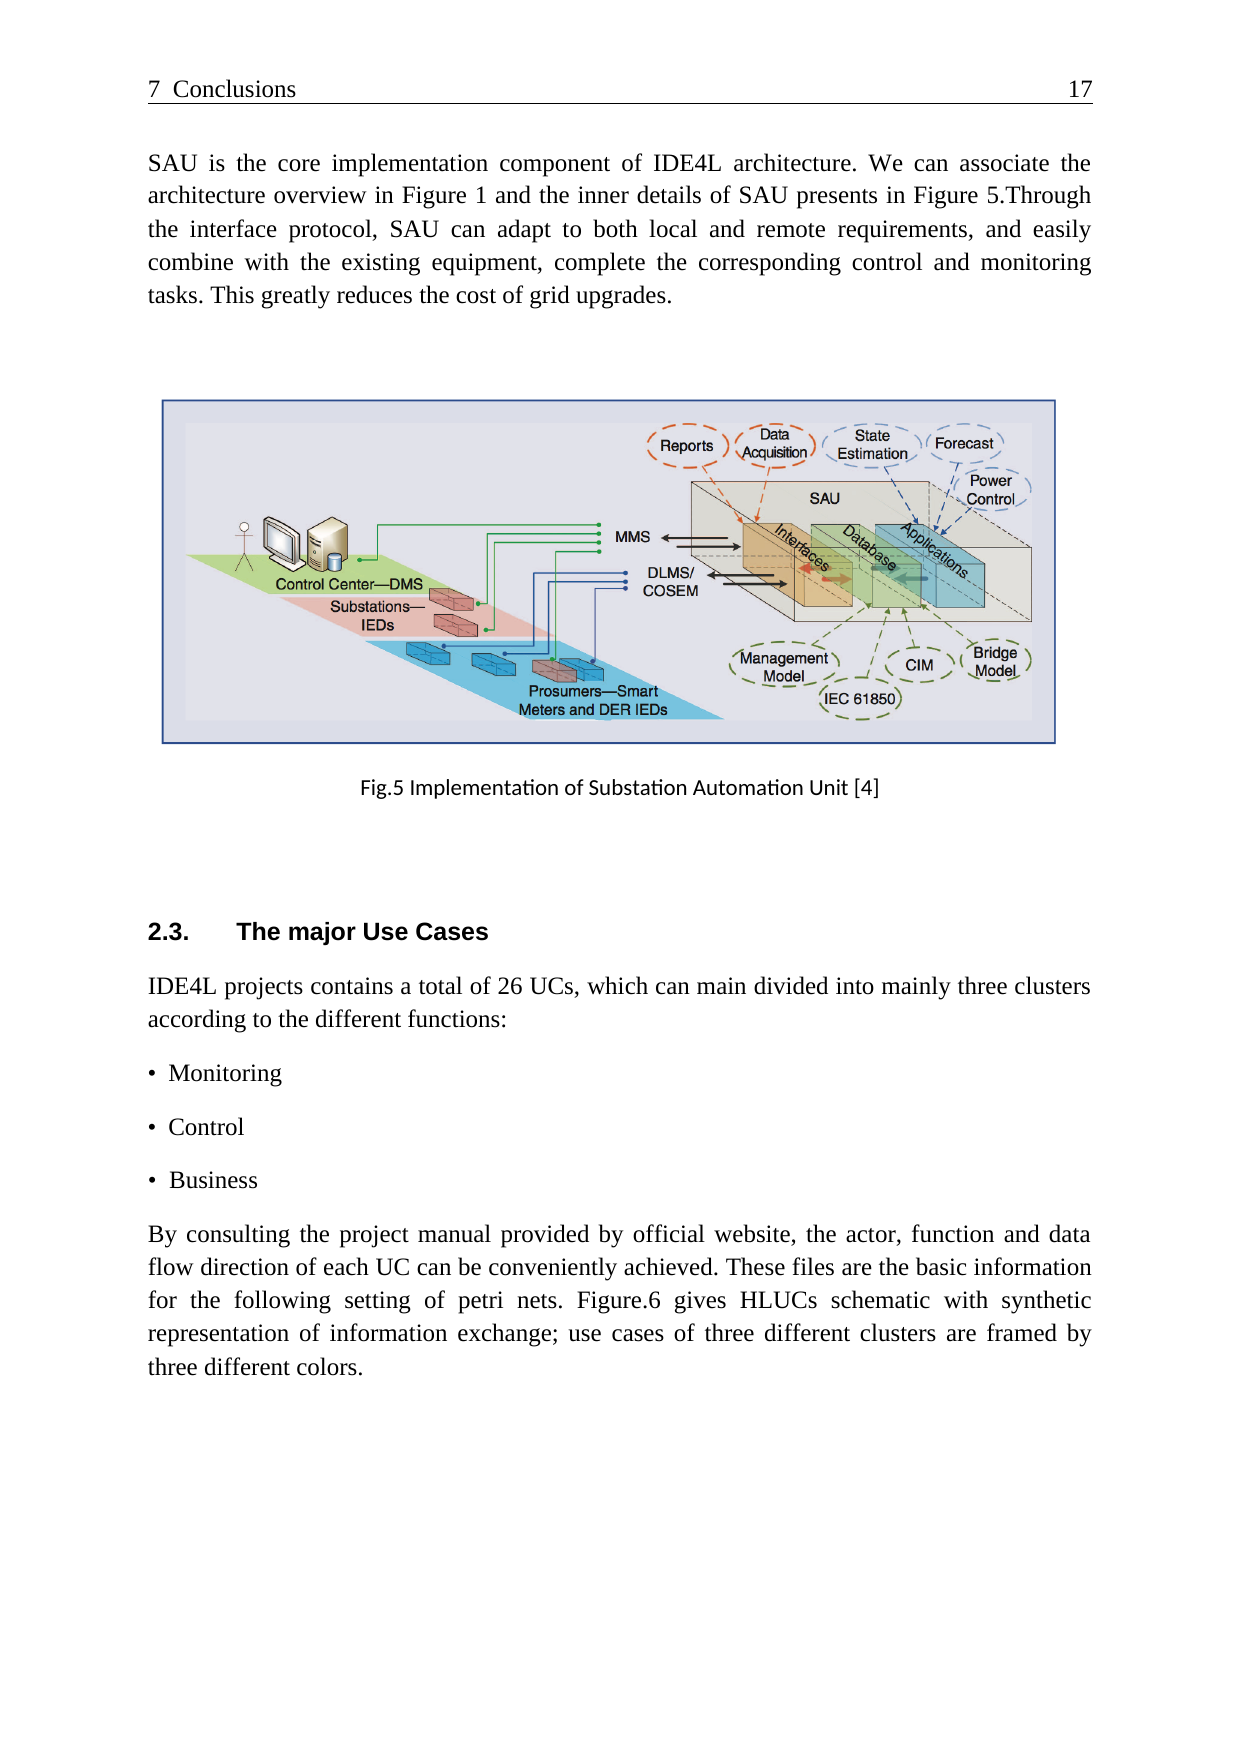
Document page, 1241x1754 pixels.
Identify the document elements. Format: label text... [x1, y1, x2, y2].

title The major Use Cases [148, 917, 1093, 946]
text By consulting the project manual provided by official website, the actor, function and data flow direction of each UC can be conveniently achieved. These files are the basic information for the following setting of petri nets. Figure.6 gives HLUCs schematic with synthetic representation of information exchange; use cases of three different clusters are framed by three different colors. [148, 1219, 1093, 1380]
text Fig.5 Implementation of Substation Automation Unit [4] [148, 773, 1093, 801]
picture [149, 380, 1092, 747]
text • Business [148, 1166, 1093, 1194]
list Control [147, 1112, 1093, 1141]
text SAU is the core implementation component of IDE4L architecture. We can associate the architecture overview in Figure 1 and the inner details of SAU presents in Figure 5.Through the interface protocol, SAU can adapt to both local and remote requirements, and easily combine with the existing equipment, complete the corresponding control and monitoring tasks. This greatly reduces the cost of grid upgrades. [148, 148, 1093, 308]
text IDE4L projects contains a total of 26 UCs, which can main divided into mainly three clusters according to the different functions: [148, 971, 1093, 1033]
list Monitoring [147, 1058, 1093, 1087]
